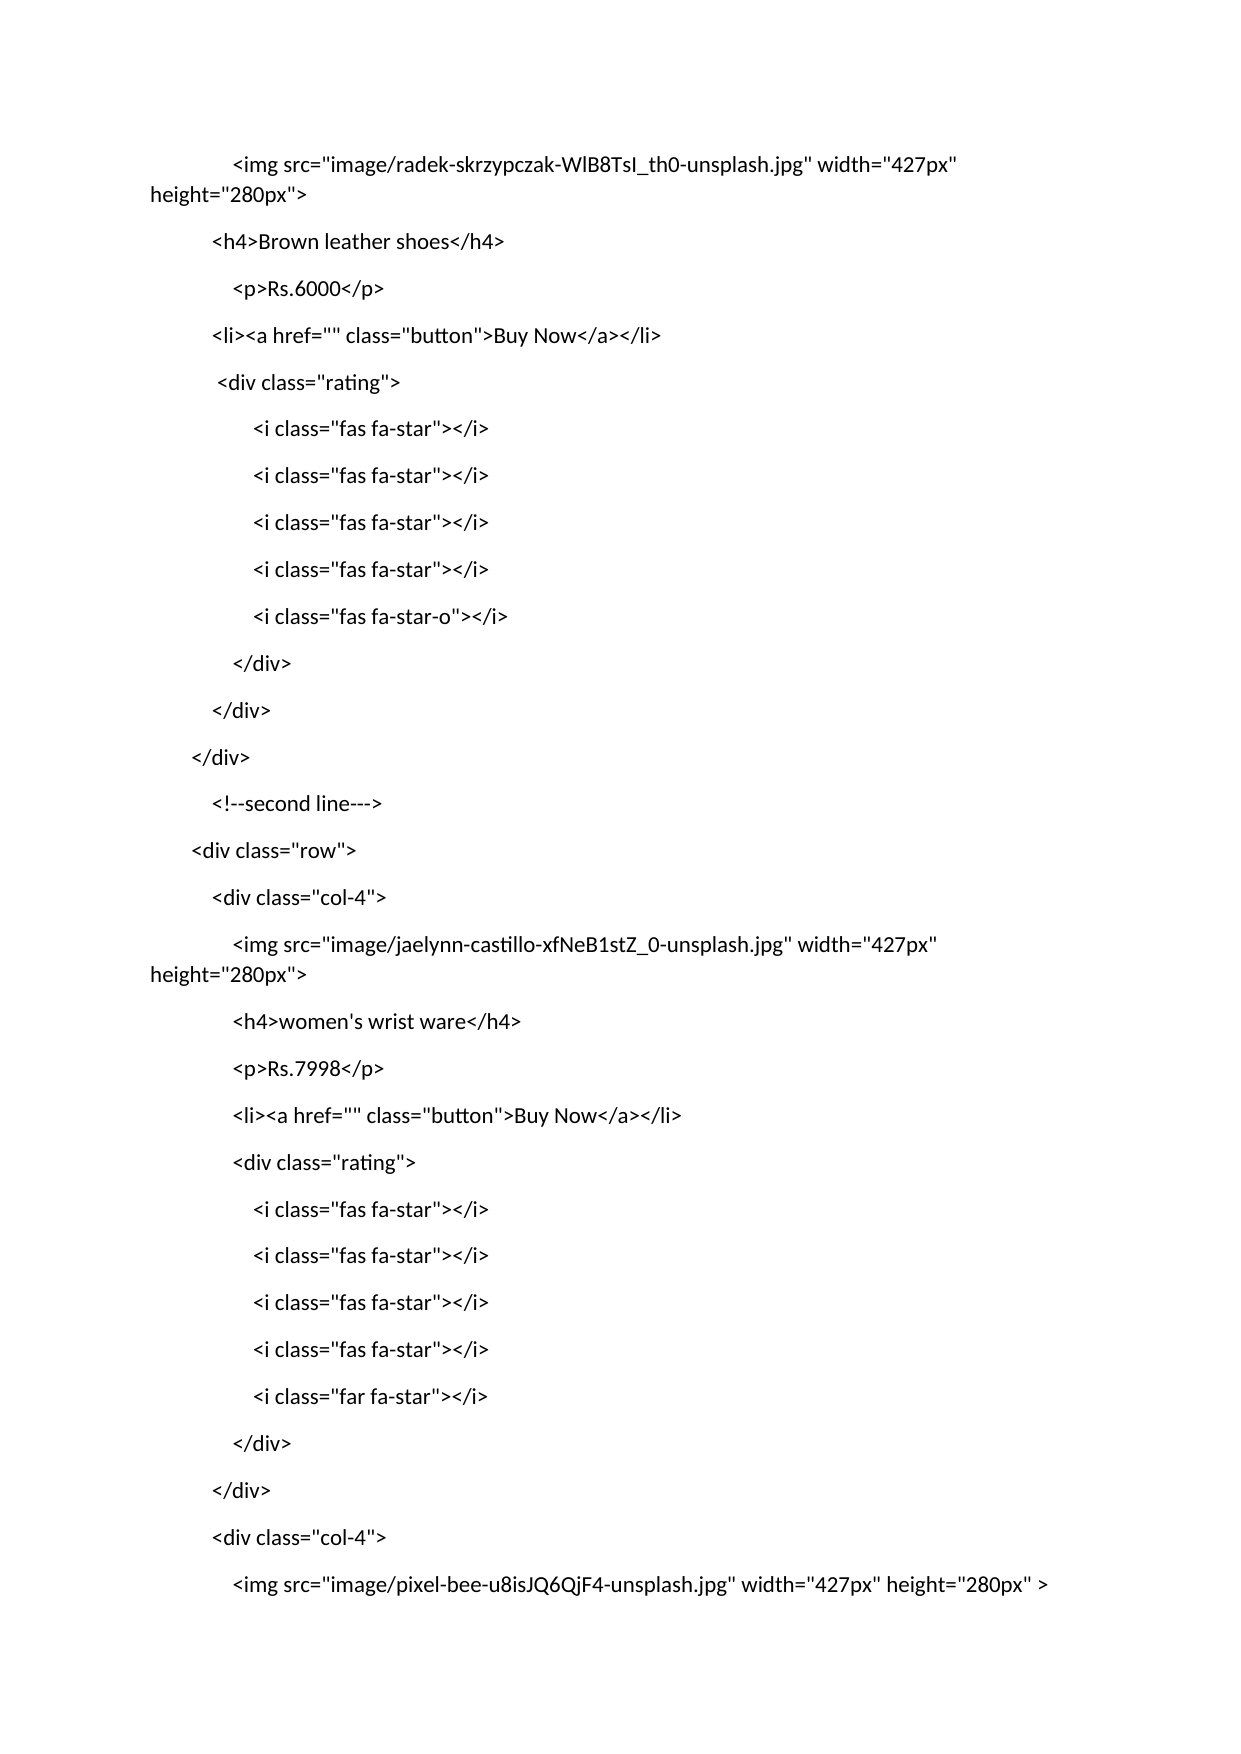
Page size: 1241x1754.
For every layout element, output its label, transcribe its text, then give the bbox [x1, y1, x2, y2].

text <h4>Brown leather shoes</h4> [150, 227, 1090, 255]
text <i class="fas fa-star"></i> [150, 1242, 1090, 1270]
text <i class="fas fa-star"></i> [150, 1288, 1090, 1317]
text <div class="rating"> [150, 1148, 1090, 1176]
text <i class="fas fa-star"></i> [150, 1195, 1090, 1223]
text <p>Rs.7998</p> [150, 1054, 1090, 1082]
text </div> [150, 696, 1090, 724]
text <li><a href="" class="button">Buy Now</a></li> [150, 1101, 1090, 1129]
text <!--second line---> [150, 789, 1090, 818]
text <i class="fas fa-star"></i> [150, 508, 1090, 536]
text </div> [150, 1429, 1090, 1457]
text <img src="image/radek-skrzypczak-WlB8TsI_th0-unsplash.jpg" width="427px" height="280px"> [150, 150, 1090, 208]
text </div> [150, 1476, 1090, 1504]
text <div class="col-4"> [150, 1523, 1090, 1551]
text <h4>women's wrist ware</h4> [150, 1007, 1090, 1035]
text </div> [150, 649, 1090, 677]
text <div class="rating"> [150, 368, 1090, 396]
text <li><a href="" class="button">Buy Now</a></li> [150, 321, 1090, 349]
text <img src="image/pixel-bee-u8isJQ6QjF4-unsplash.jpg" width="427px" height="280px" > [150, 1570, 1090, 1598]
text <div class="col-4"> [150, 883, 1090, 911]
text <i class="fas fa-star"></i> [150, 414, 1090, 443]
text <i class="fas fa-star"></i> [150, 555, 1090, 583]
text <i class="fas fa-star-o"></i> [150, 602, 1090, 630]
text <i class="fas fa-star"></i> [150, 1335, 1090, 1363]
text <div class="row"> [150, 836, 1090, 864]
text <i class="far fa-star"></i> [150, 1382, 1090, 1410]
text <img src="image/jaelynn-castillo-xfNeB1stZ_0-unsplash.jpg" width="427px" height="280px"> [150, 930, 1090, 988]
text <p>Rs.6000</p> [150, 274, 1090, 302]
text <i class="fas fa-star"></i> [150, 461, 1090, 489]
text </div> [150, 743, 1090, 771]
